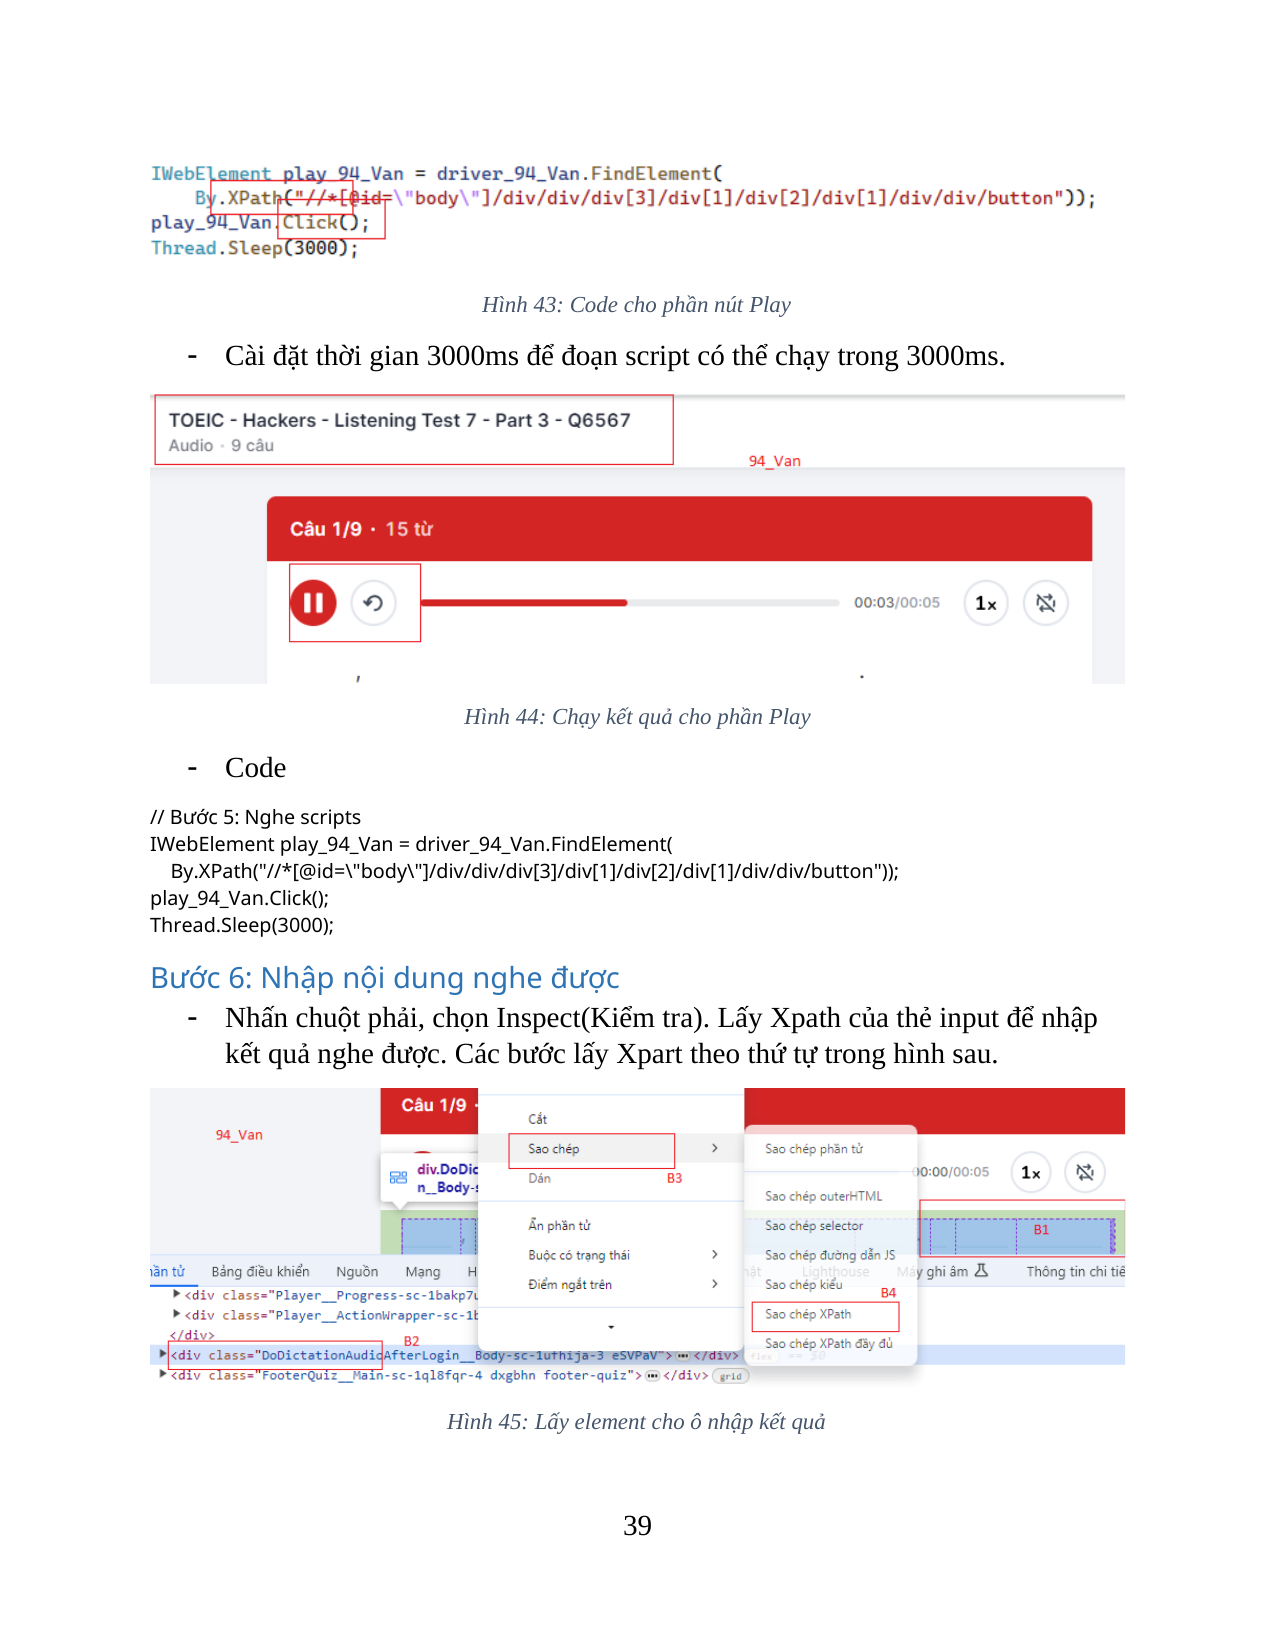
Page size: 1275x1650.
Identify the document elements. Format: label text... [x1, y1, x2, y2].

list Code [187, 751, 1125, 784]
picture [150, 391, 1125, 684]
text Hình 45: Lấy element cho ô nhập kết quả [150, 1408, 1125, 1434]
text IWebElement play_94_Van = driver_94_Van.FindElement( [150, 830, 1125, 857]
list Nhấn chuột phải, chọn Inspect(Kiểm tra). Lấy Xpath của thẻ input để nhập kết quả nghe được. Các bước lấy Xpart theo thứ tự trong hình sau. [187, 1000, 1125, 1070]
text Hình 43: Code cho phần nút Play [150, 291, 1125, 317]
text By.XPath("//*[@id=\"body\"]/div/div/div[3]/div[1]/div[2]/div[1]/div/div/button")); [150, 857, 1125, 884]
text // Bước 5: Nghe scripts [150, 803, 1125, 830]
subtitle Bước 6: Nhập nội dung nghe được [150, 957, 1125, 997]
list Cài đặt thời gian 3000ms để đoạn script có thể chạy trong 3000ms. [187, 338, 1125, 372]
text Hình 44: Chạy kết quả cho phần Play [150, 703, 1125, 730]
text play_94_Van.Click(); [150, 884, 1125, 911]
picture [150, 150, 1125, 272]
text Thread.Sleep(3000); [150, 911, 1125, 938]
picture [150, 1088, 1125, 1389]
